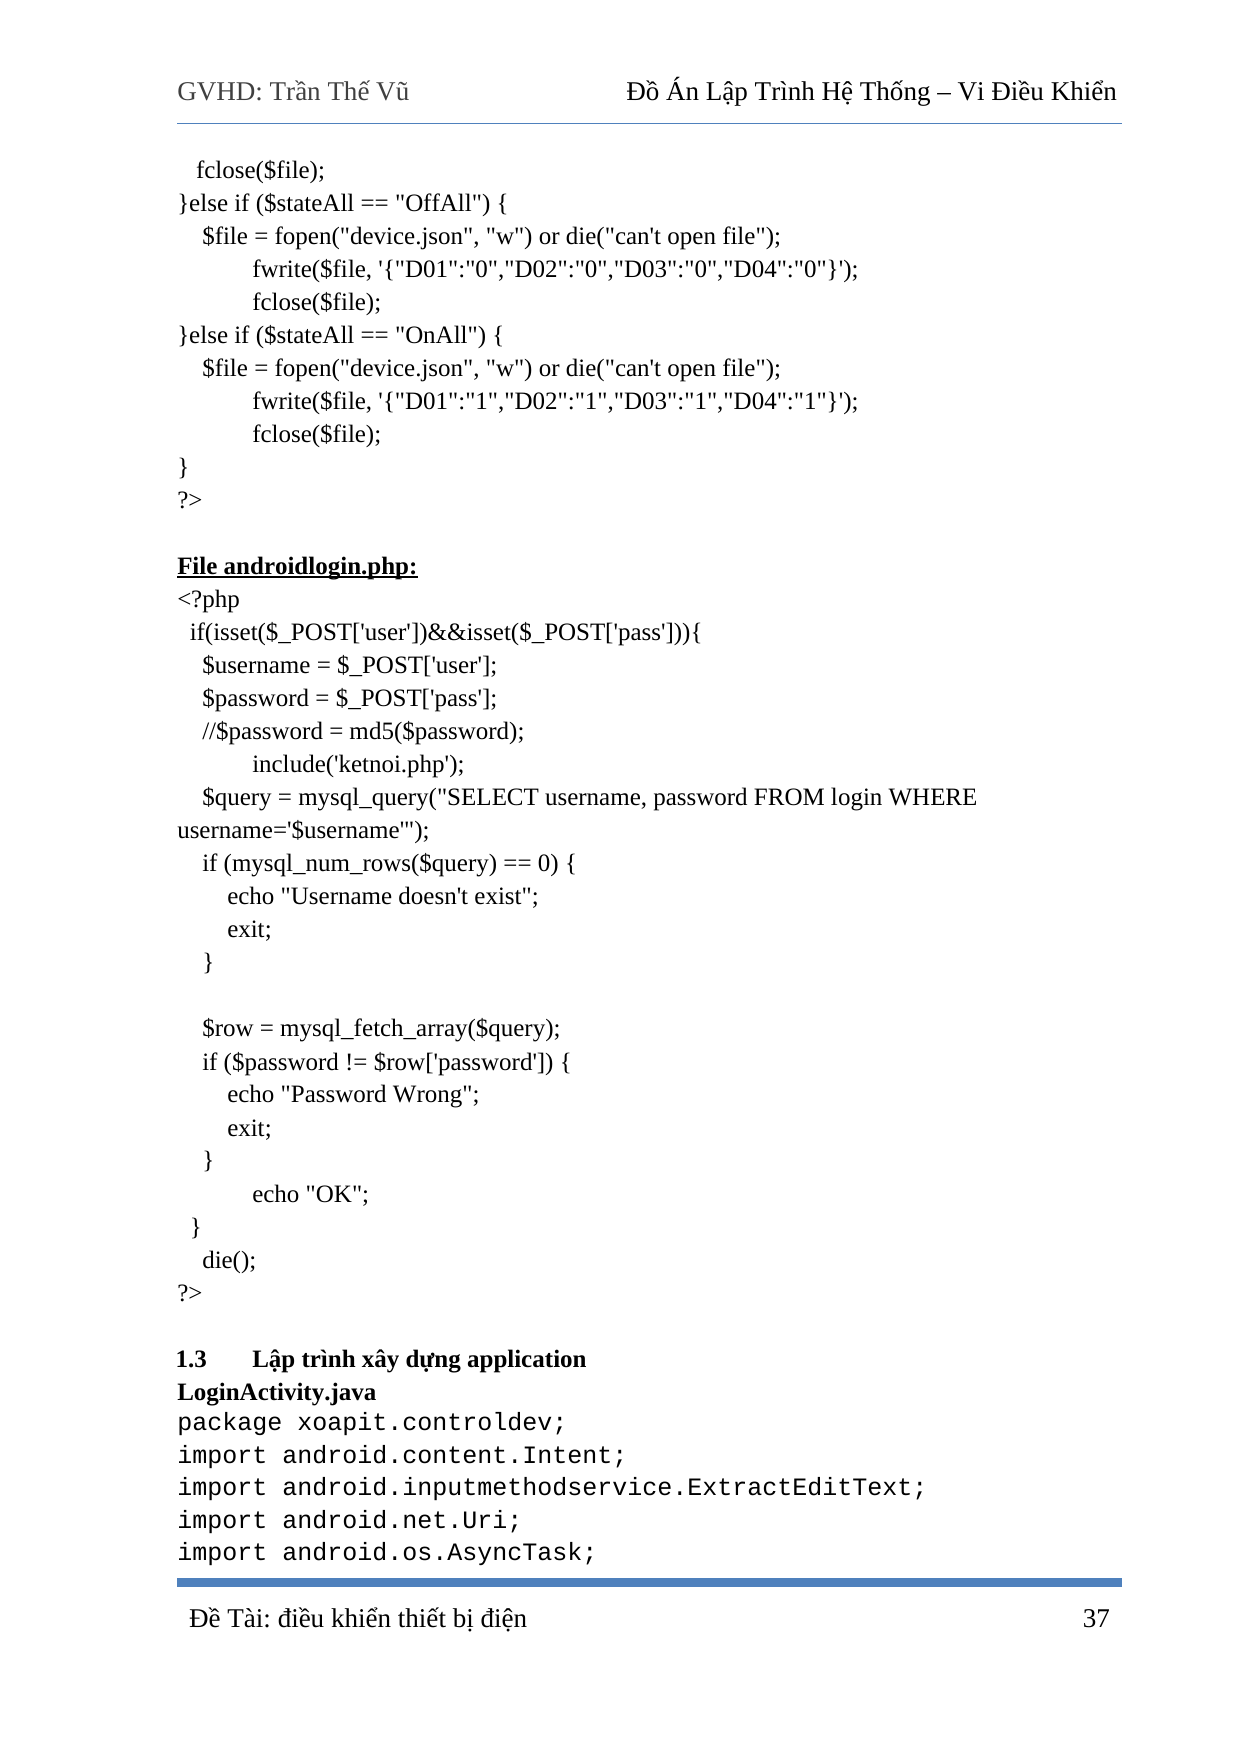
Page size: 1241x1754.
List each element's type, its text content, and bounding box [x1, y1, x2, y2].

text }else if ($stateAll == "OffAll") { [177, 188, 1122, 217]
text } [177, 947, 1122, 976]
text die(); [177, 1245, 1122, 1273]
text include('ketnoi.php'); [177, 749, 1122, 778]
text echo "OK"; [177, 1179, 1122, 1207]
text File androidlogin.php: [177, 551, 1122, 580]
text } [177, 452, 1122, 481]
text $row = mysql_fetch_array($query); [177, 1013, 1122, 1042]
text echo "Password Wrong"; [177, 1079, 1122, 1108]
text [177, 1410, 1122, 1568]
text exit; [177, 914, 1122, 943]
text fclose($file); [177, 155, 1122, 184]
text <?php [177, 584, 1122, 613]
text } [177, 1212, 1122, 1240]
text } [177, 1146, 1122, 1174]
text fclose($file); [177, 287, 1122, 316]
text $query = mysql_query("SELECT username, password FROM login WHERE username='$username'"); [177, 782, 1122, 844]
text LoginActivity.java [177, 1377, 1122, 1406]
text //$password = md5($password); [177, 716, 1122, 745]
text if(isset($_POST['user'])&&isset($_POST['pass'])){ [177, 617, 1122, 646]
text echo "Username doesn't exist"; [177, 881, 1122, 910]
text if ($password != $row['password']) { [177, 1047, 1122, 1075]
text }else if ($stateAll == "OnAll") { [177, 320, 1122, 349]
text $password = $_POST['pass']; [177, 683, 1122, 712]
text fwrite($file, '{"D01":"0","D02":"0","D03":"0","D04":"0"}'); [177, 254, 1122, 283]
text fwrite($file, '{"D01":"1","D02":"1","D03":"1","D04":"1"}'); [177, 386, 1122, 415]
text $username = $_POST['user']; [177, 650, 1122, 679]
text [177, 221, 1122, 250]
text $file = fopen("device.json", "w") or die("can't open file"); [177, 353, 1122, 382]
text ?> [177, 1278, 1122, 1306]
text if (mysql_num_rows($query) == 0) { [177, 848, 1122, 877]
text fclose($file); [177, 419, 1122, 448]
text exit; [177, 1113, 1122, 1141]
text ?> [177, 485, 1122, 514]
list Lập trình xây dựng application [175, 1344, 1122, 1372]
